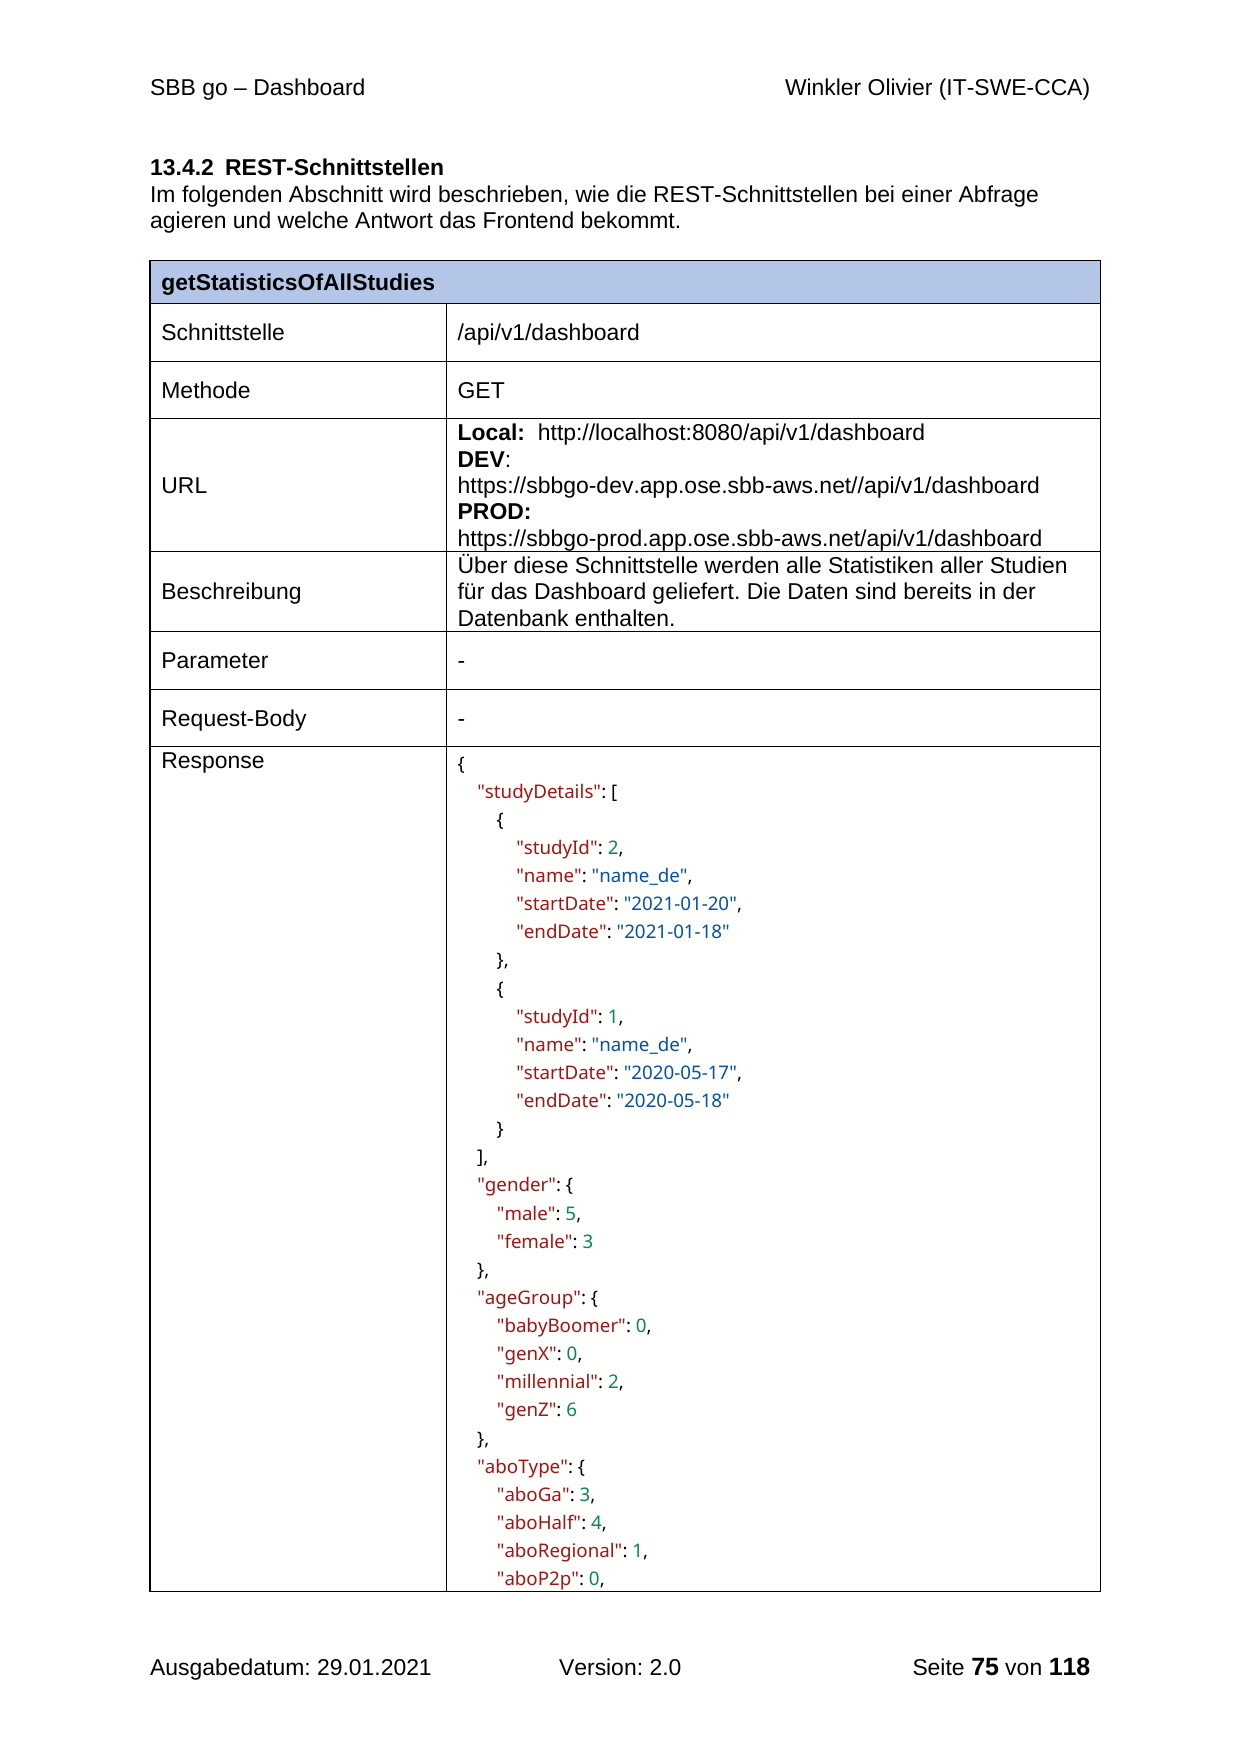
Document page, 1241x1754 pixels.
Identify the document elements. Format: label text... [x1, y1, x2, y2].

table_cell Methode [151, 362, 446, 418]
table_header getStatisticsOfAllStudies [151, 261, 1100, 303]
table_cell Request-Body [151, 690, 446, 746]
table_cell Response [151, 747, 446, 1591]
subtitle REST-Schnittstellen [150, 154, 1090, 181]
table_cell Beschreibung [151, 552, 446, 631]
table_cell Über diese Schnittstelle werden alle Statistiken aller Studien für das Dashboard geliefert. Die Daten sind bereits in der Datenbank enthalten. [447, 552, 1100, 631]
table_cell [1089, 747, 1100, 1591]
table_cell GET [447, 362, 1100, 418]
table_cell Parameter [151, 632, 446, 689]
table_cell /api/v1/dashboard [447, 304, 1100, 361]
text Im folgenden Abschnitt wird beschrieben, wie die REST-Schnittstellen bei einer Abfrage agieren und welche Antwort das Frontend bekommt. [150, 181, 1090, 233]
table_cell Local: http://localhost:8080/api/v1/dashboard DEV: https://sbbgo-dev.app.ose.sbb-aws.net//api/v1/dashboard PROD: https://sbbgo-prod.app.ose.sbb-aws.net/api/v1/dashboard [447, 419, 1100, 551]
table_cell - [447, 690, 1100, 746]
table_cell Schnittstelle [151, 304, 446, 361]
table_cell - [447, 632, 1100, 689]
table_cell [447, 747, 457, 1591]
table_cell URL [151, 419, 446, 551]
